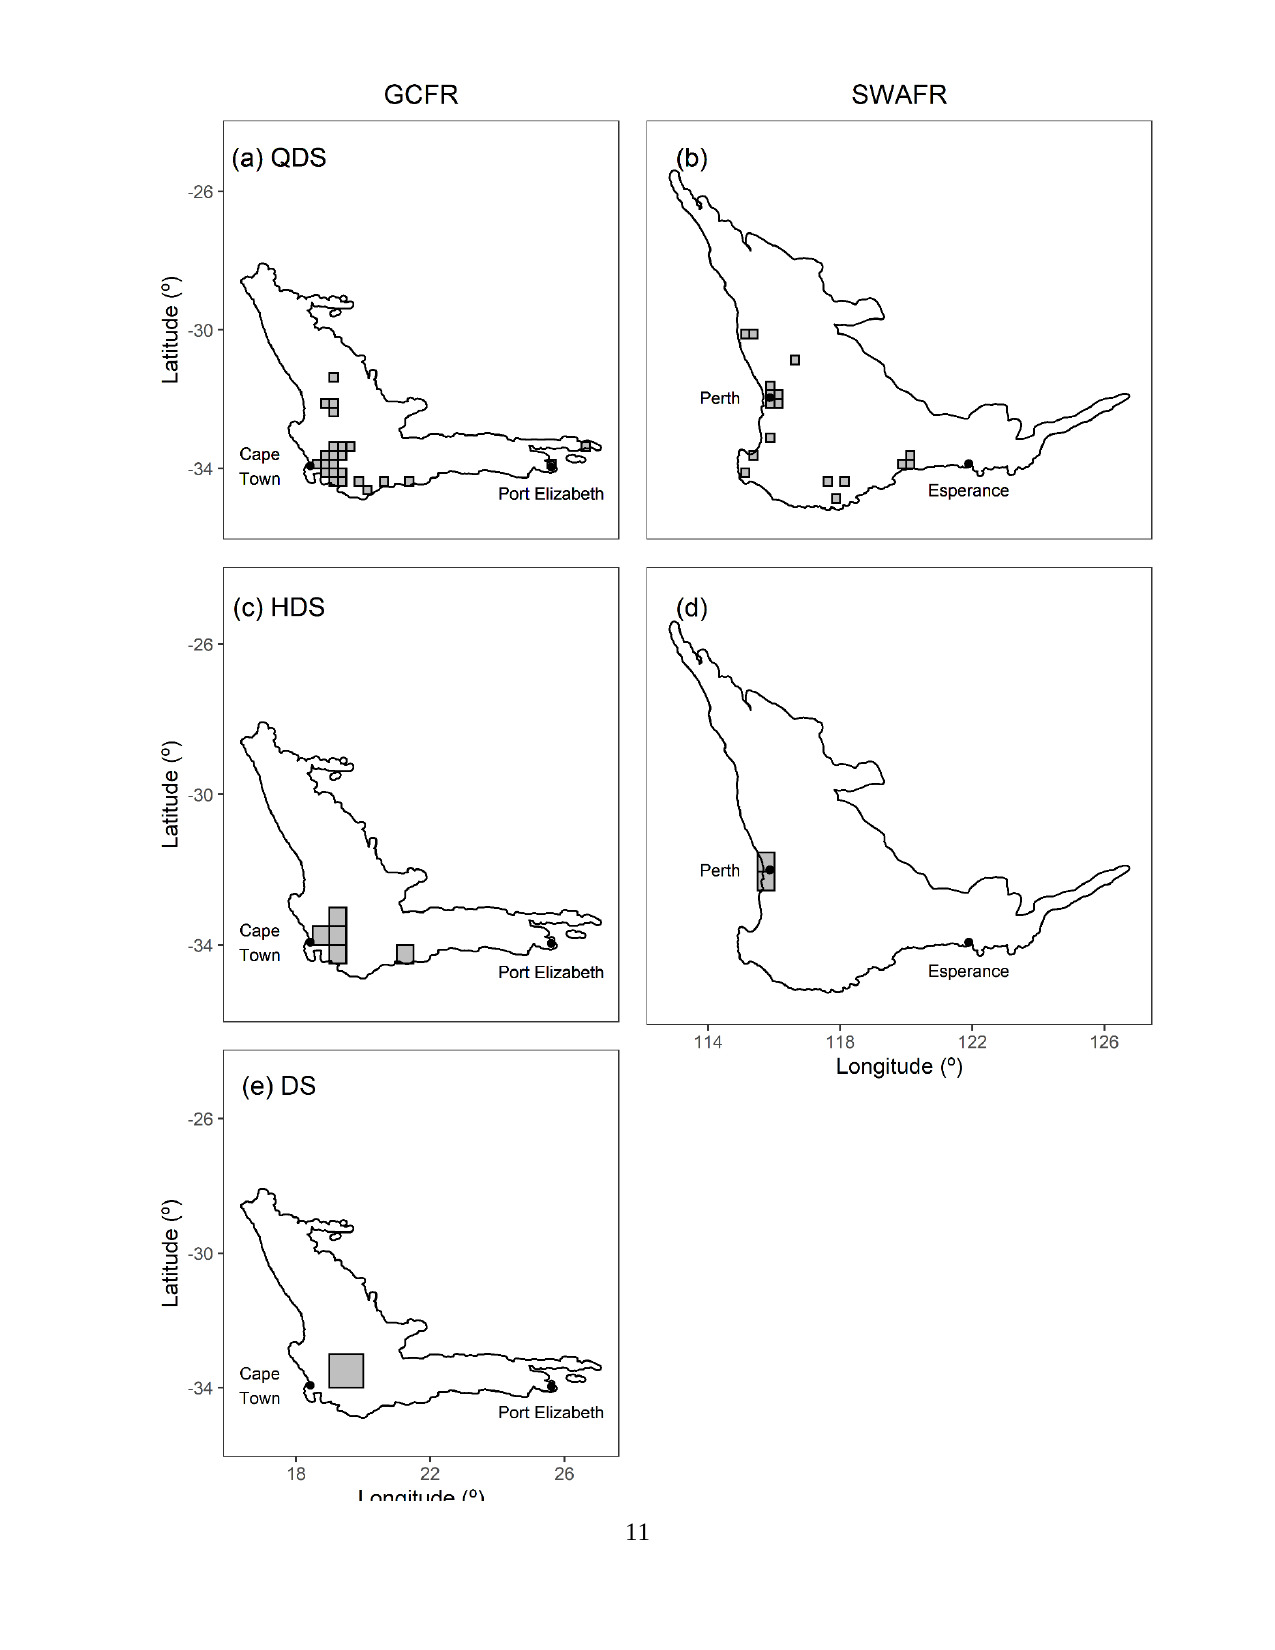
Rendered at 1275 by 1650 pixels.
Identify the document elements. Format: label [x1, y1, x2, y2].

picture [150, 73, 1163, 1501]
